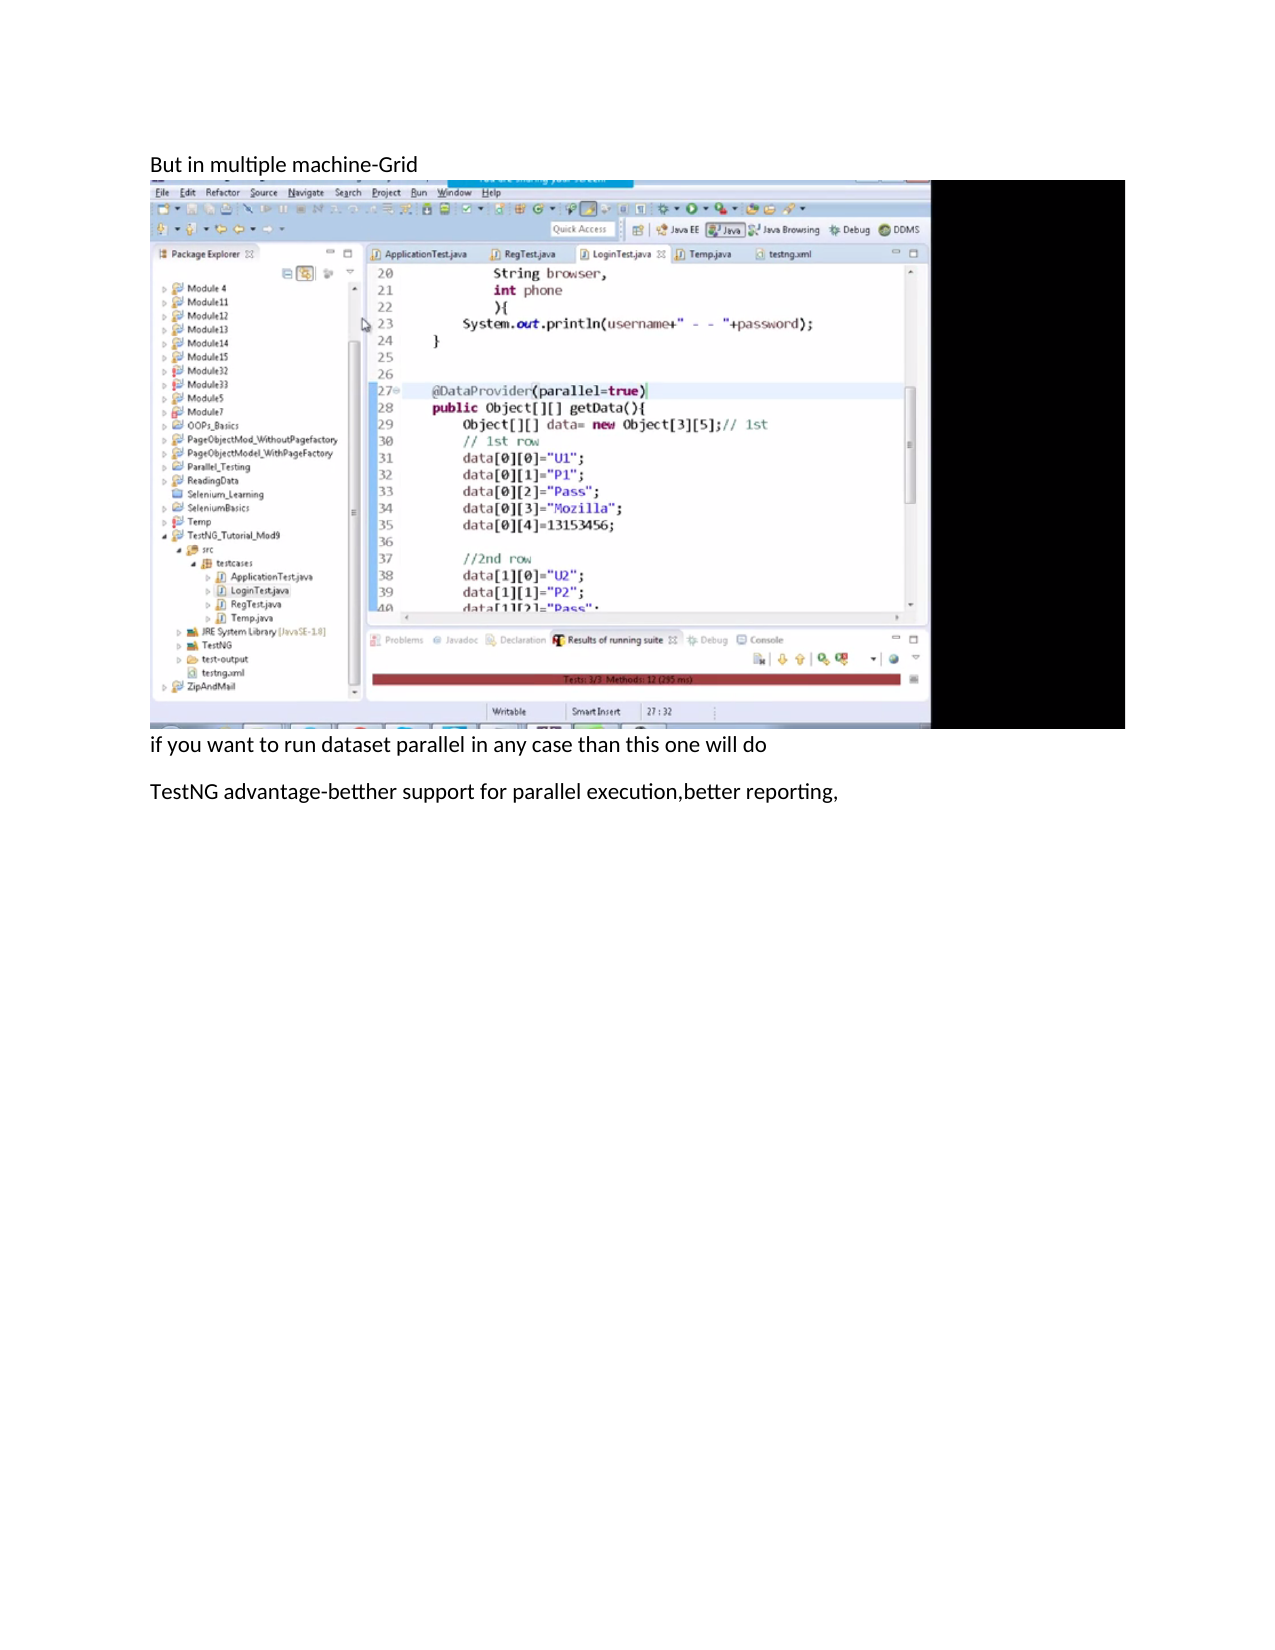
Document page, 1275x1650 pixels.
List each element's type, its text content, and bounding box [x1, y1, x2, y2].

picture [150, 180, 1125, 729]
picture [535, 180, 547, 184]
text TestNG advantage-betther support for parallel execution,better reporting, [150, 777, 1125, 805]
picture [553, 180, 570, 184]
text But in multiple machine-Gridif you want to run dataset parallel in any case than this one will do [150, 729, 1125, 758]
text But in multiple machine-Gridif you want to run dataset parallel in any case than this one will do [150, 150, 1125, 180]
